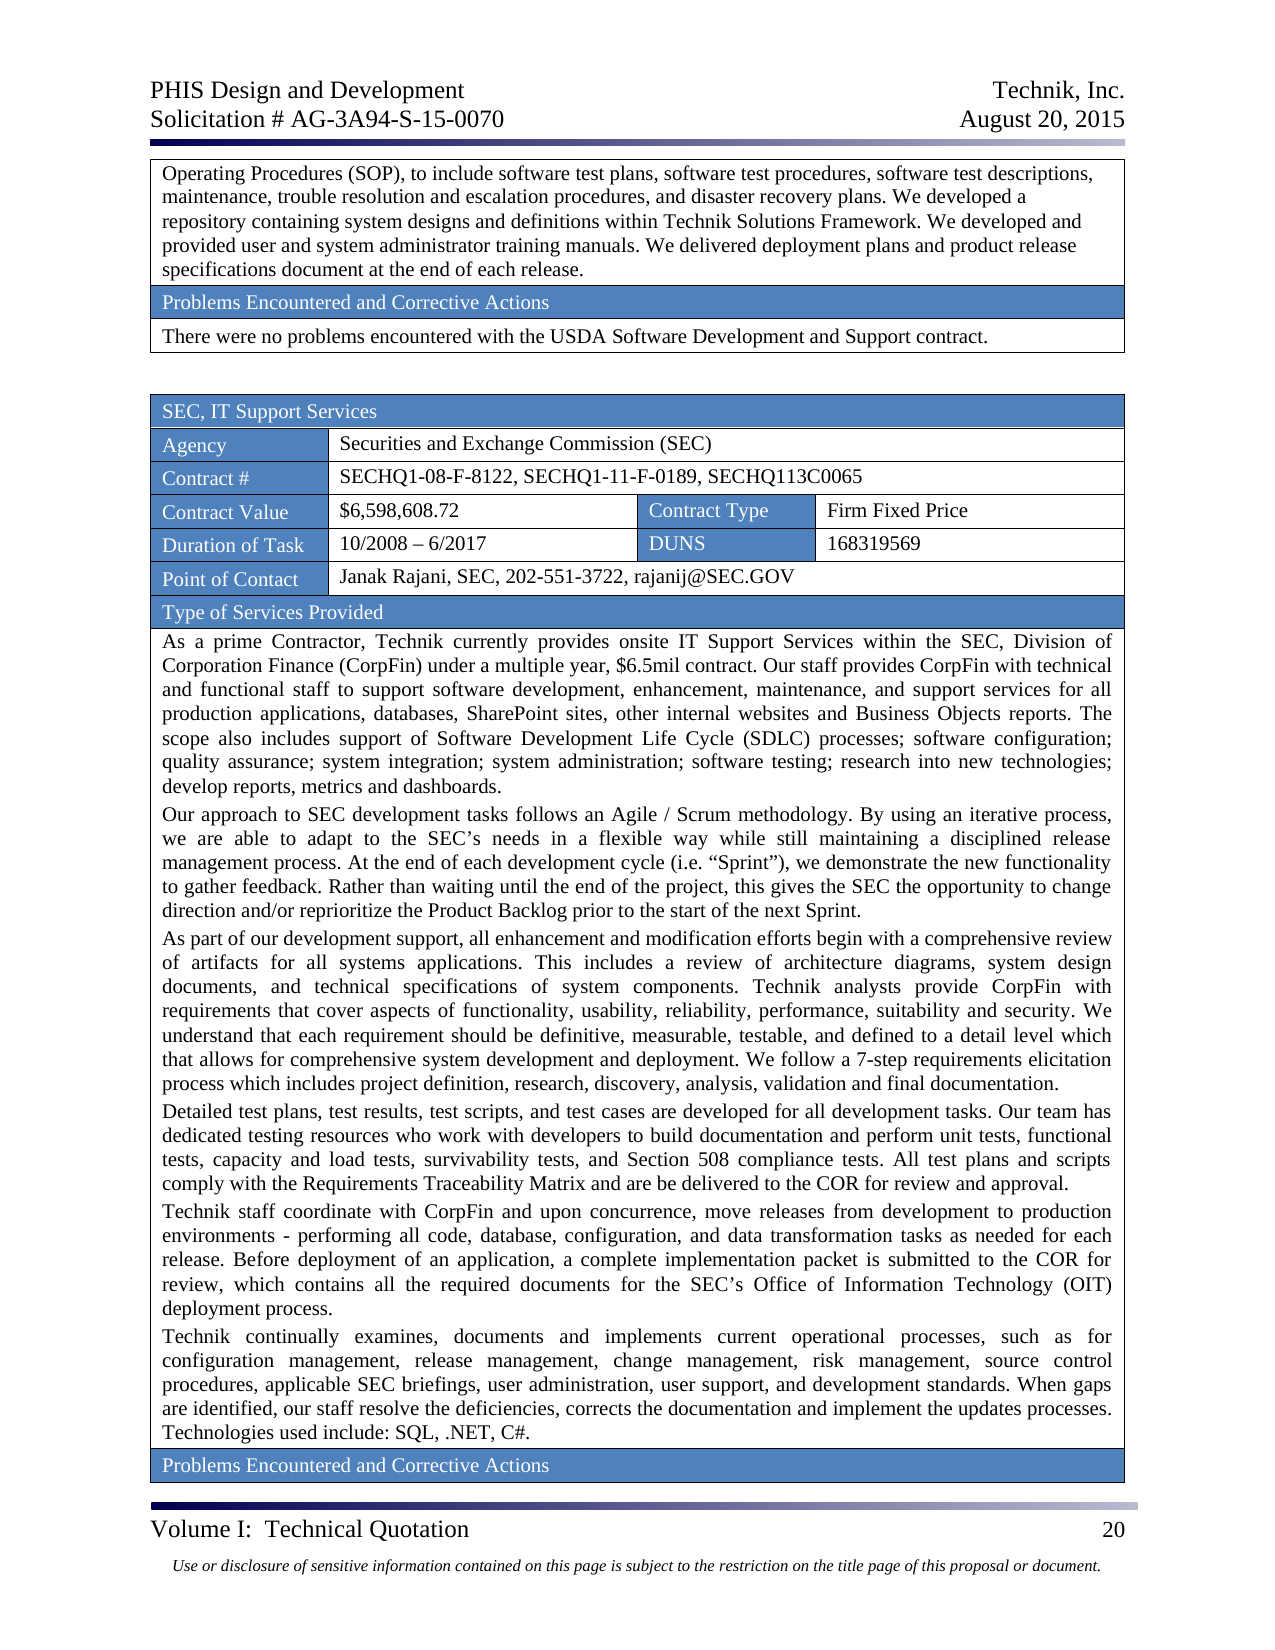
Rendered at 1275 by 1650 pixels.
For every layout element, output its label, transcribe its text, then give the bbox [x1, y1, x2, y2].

table_cell There were no problems encountered with the USDA Software Development and Support contract. [151, 319, 1124, 352]
table_cell Problems Encountered and Corrective Actions [151, 1449, 1124, 1482]
table_cell 168319569 [816, 529, 1124, 561]
table_cell Duration of Task [151, 529, 328, 561]
table_cell Securities and Exchange Commission (SEC) [329, 429, 1124, 461]
table_header SEC, IT Support Services [151, 395, 1124, 427]
table_cell Point of Contact [151, 562, 328, 595]
table_cell Problems Encountered and Corrective Actions [151, 286, 1124, 318]
table_cell Firm Fixed Price [816, 495, 1124, 528]
table_cell SECHQ1-08-F-8122, SECHQ1-11-F-0189, SECHQ113C0065 [329, 462, 1124, 494]
table_cell Contract # [151, 462, 328, 494]
table_cell Contract Type [638, 495, 815, 528]
table_cell 10/2008 – 6/2017 [329, 529, 637, 561]
table_cell Agency [151, 429, 328, 461]
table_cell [151, 160, 1124, 285]
table_cell DUNS [638, 529, 815, 561]
table_cell Contract Value [151, 495, 328, 528]
table_cell $6,598,608.72 [329, 495, 637, 528]
table_cell As a prime Contractor, Technik currently provides onsite IT Support Services within the SEC, Division of Corporation Finance (CorpFin) under a multiple year, $6.5mil contract. Our staff provides CorpFin with technical and functional staff to support software development, enhancement, maintenance, and support services for all production applications, databases, SharePoint sites, other internal websites and Business Objects reports. The scope also includes support of Software Development Life Cycle (SDLC) processes; software configuration; quality assurance; system integration; system administration; software testing; research into new technologies; develop reports, metrics and dashboards. Our approach to SEC development tasks follows an Agile / Scrum methodology. By using an iterative process, we are able to adapt to the SEC’s needs in a flexible way while still maintaining a disciplined release management process. At the end of each development cycle (i.e. “Sprint”), we demonstrate the new functionality to gather feedback. Rather than waiting until the end of the project, this gives the SEC the opportunity to change direction and/or reprioritize the Product Backlog prior to the start of the next Sprint. As part of our development support, all enhancement and modification efforts begin with a comprehensive review of artifacts for all systems applications. This includes a review of architecture diagrams, system design documents, and technical specifications of system components. Technik analysts provide CorpFin with requirements that cover aspects of functionality, usability, reliability, performance, suitability and security. We understand that each requirement should be definitive, measurable, testable, and defined to a detail level which that allows for comprehensive system development and deployment. We follow a 7-step requirements elicitation process which includes project definition, research, discovery, analysis, validation and final documentation. Detailed test plans, test results, test scripts, and test cases are developed for all development tasks. Our team has dedicated testing resources who work with developers to build documentation and perform unit tests, functional tests, capacity and load tests, survivability tests, and Section 508 compliance tests. All test plans and scripts comply with the Requirements Traceability Matrix and are be delivered to the COR for review and approval. Technik staff coordinate with CorpFin and upon concurrence, move releases from development to production environments - performing all code, database, configuration, and data transformation tasks as needed for each release. Before deployment of an application, a complete implementation packet is submitted to the COR for review, which contains all the required documents for the SEC’s Office of Information Technology (OIT) deployment process. Technik continually examines, documents and implements current operational processes, such as for configuration management, release management, change management, risk management, source control procedures, applicable SEC briefings, user administration, user support, and development standards. When gaps are identified, our staff resolve the deficiencies, corrects the documentation and implement the updates processes. Technologies used include: SQL, .NET, C#. [151, 629, 1124, 1448]
table_cell Type of Services Provided [151, 596, 1124, 628]
table_cell Janak Rajani, SEC, 202-551-3722, rajanij@SEC.GOV [329, 562, 1124, 595]
